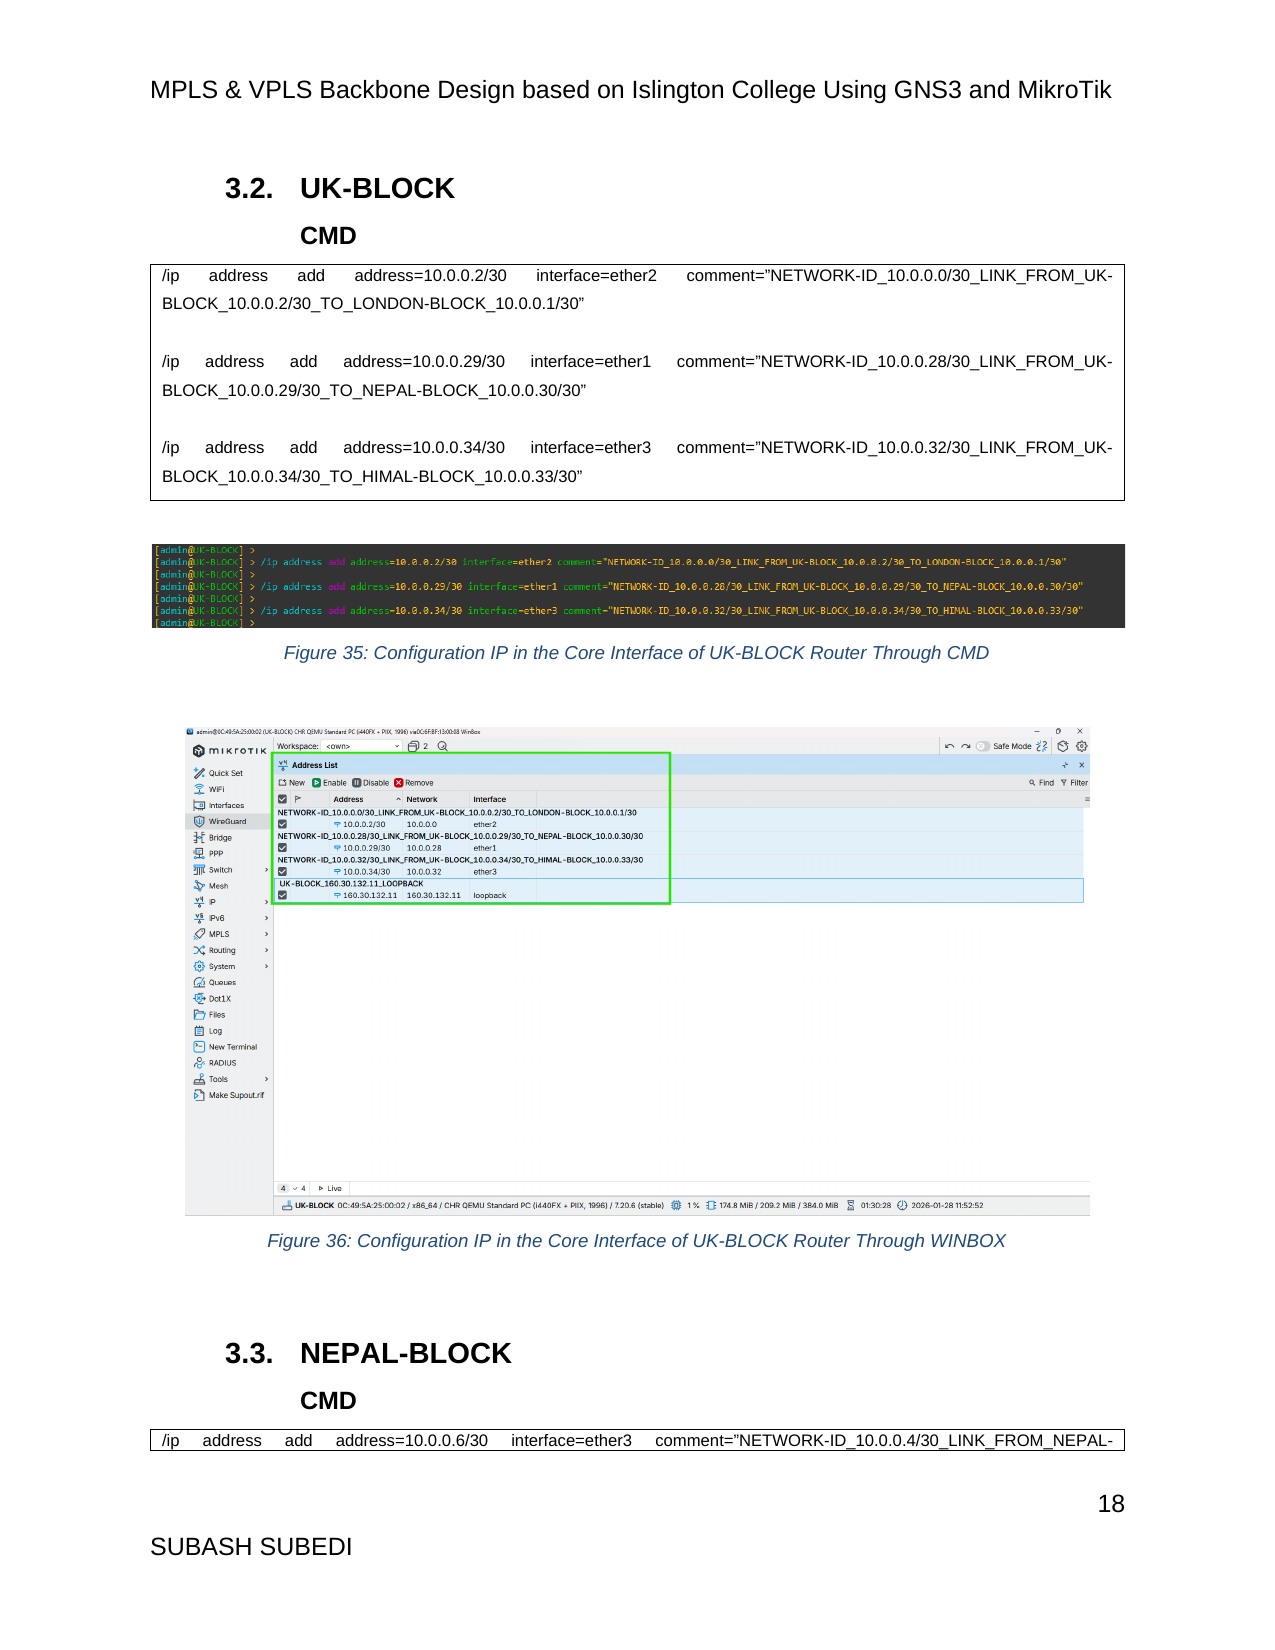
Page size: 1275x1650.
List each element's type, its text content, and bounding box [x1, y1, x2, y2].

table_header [151, 1430, 1124, 1449]
text CMD [300, 1386, 1125, 1415]
subtitle NEPAL-BLOCK [225, 1336, 1125, 1369]
text CMD [300, 221, 1125, 250]
table_header /ip address add address=10.0.0.2/30 interface=ether2 comment=”NETWORK-ID_10.0.0.0/30_LINK_FROM_UK-BLOCK_10.0.0.2/30_TO_LONDON-BLOCK_10.0.0.1/30” /ip address add address=10.0.0.29/30 interface=ether1 comment=”NETWORK-ID_10.0.0.28/30_LINK_FROM_UK-BLOCK_10.0.0.29/30_TO_NEPAL-BLOCK_10.0.0.30/30” /ip address add address=10.0.0.34/30 interface=ether3 comment=”NETWORK-ID_10.0.0.32/30_LINK_FROM_UK-BLOCK_10.0.0.34/30_TO_HIMAL-BLOCK_10.0.0.33/30” [151, 265, 1124, 500]
picture [150, 544, 1125, 628]
text Figure 36: Configuration IP in the Core Interface of UK-BLOCK Router Through WINBOX [150, 1229, 1125, 1251]
subtitle UK-BLOCK [225, 171, 1125, 204]
text Figure 35: Configuration IP in the Core Interface of UK-BLOCK Router Through CMD [150, 642, 1125, 663]
picture [185, 727, 1091, 1216]
